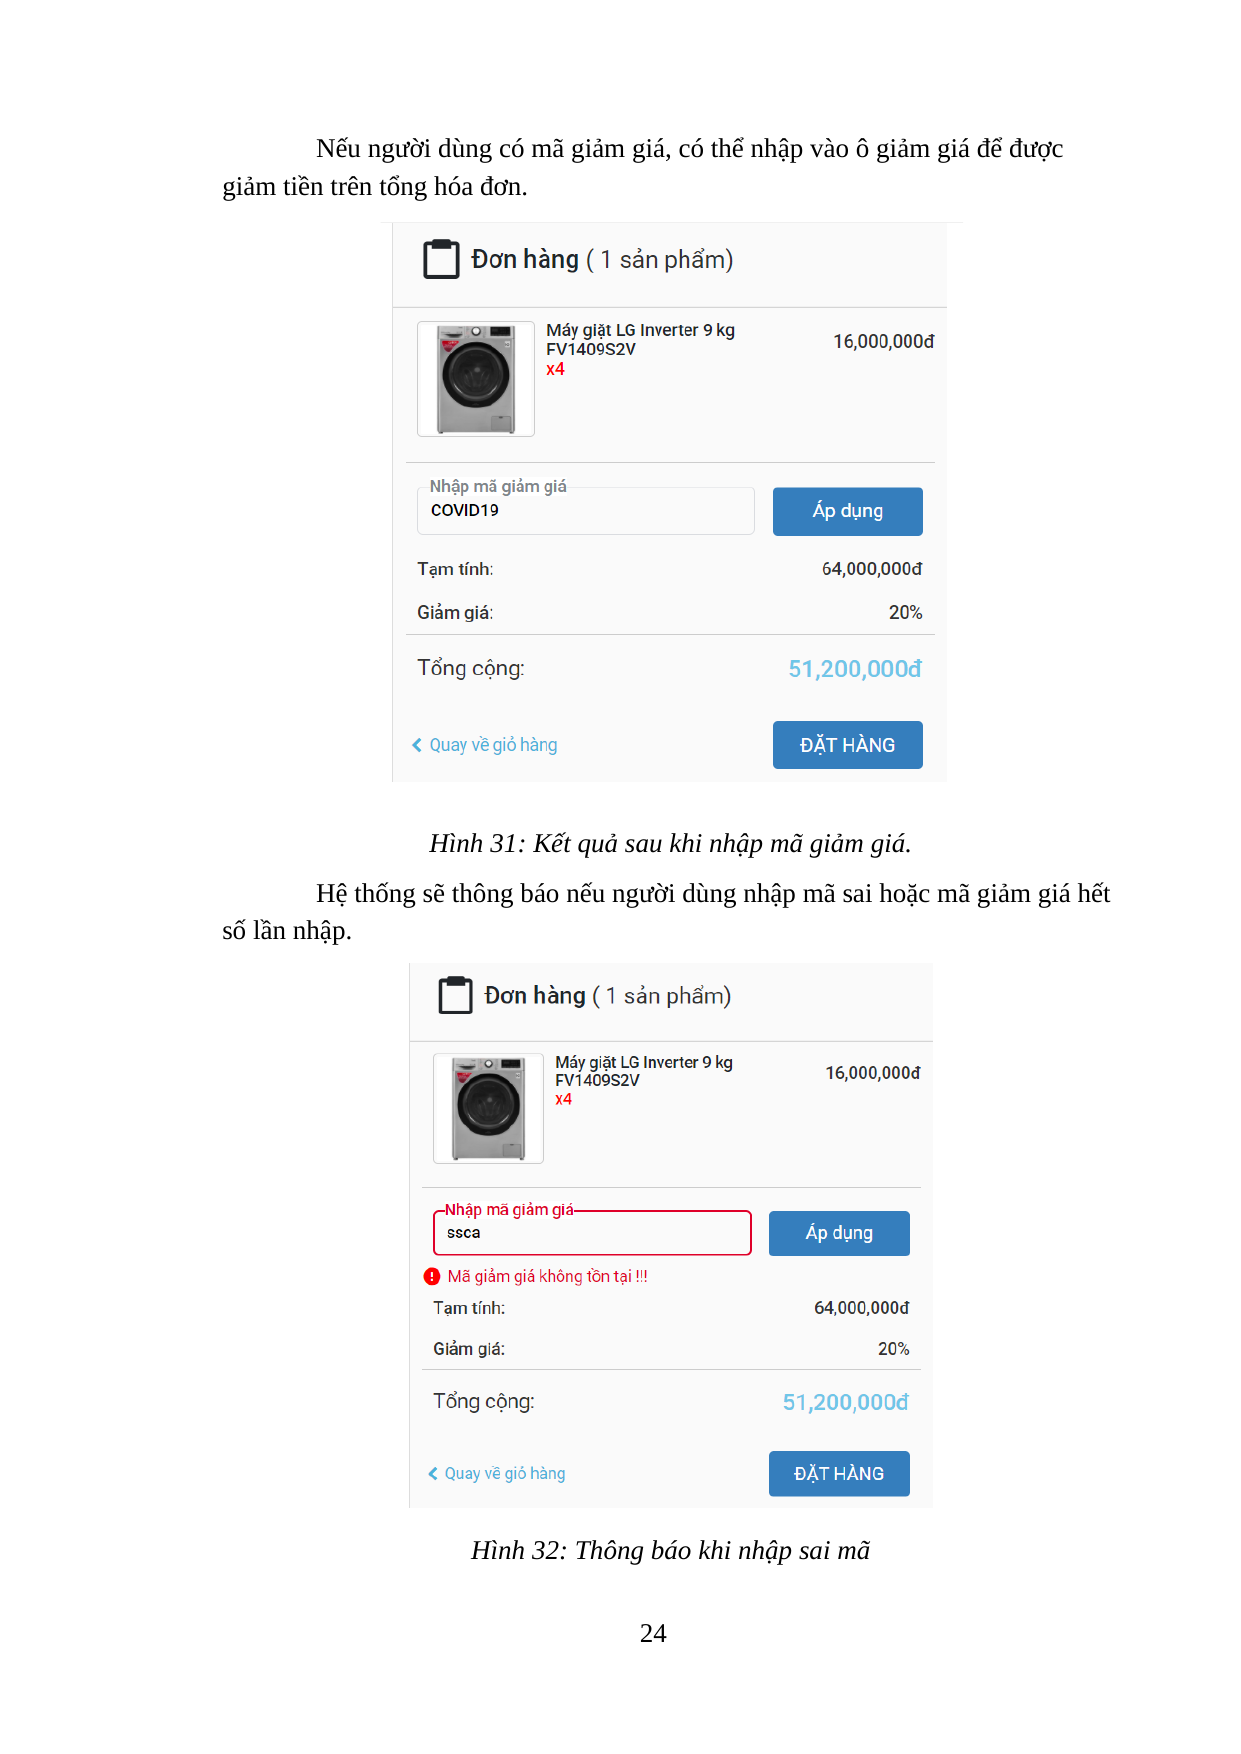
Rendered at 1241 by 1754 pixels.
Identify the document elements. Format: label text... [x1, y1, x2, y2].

list Hình 32: Thông báo khi nhập sai mã [222, 1534, 1122, 1566]
picture [398, 963, 945, 1517]
picture [380, 219, 964, 809]
list Hệ thống sẽ thông báo nếu người dùng nhập mã sai hoặc mã giảm giá hết số lần nhập. [222, 877, 1122, 945]
list Nếu người dùng có mã giảm giá, có thể nhập vào ô giảm giá để được giảm tiền trên tổng hóa đơn. [222, 132, 1122, 201]
list Hình 31: Kết quả sau khi nhập mã giảm giá. [222, 827, 1122, 858]
